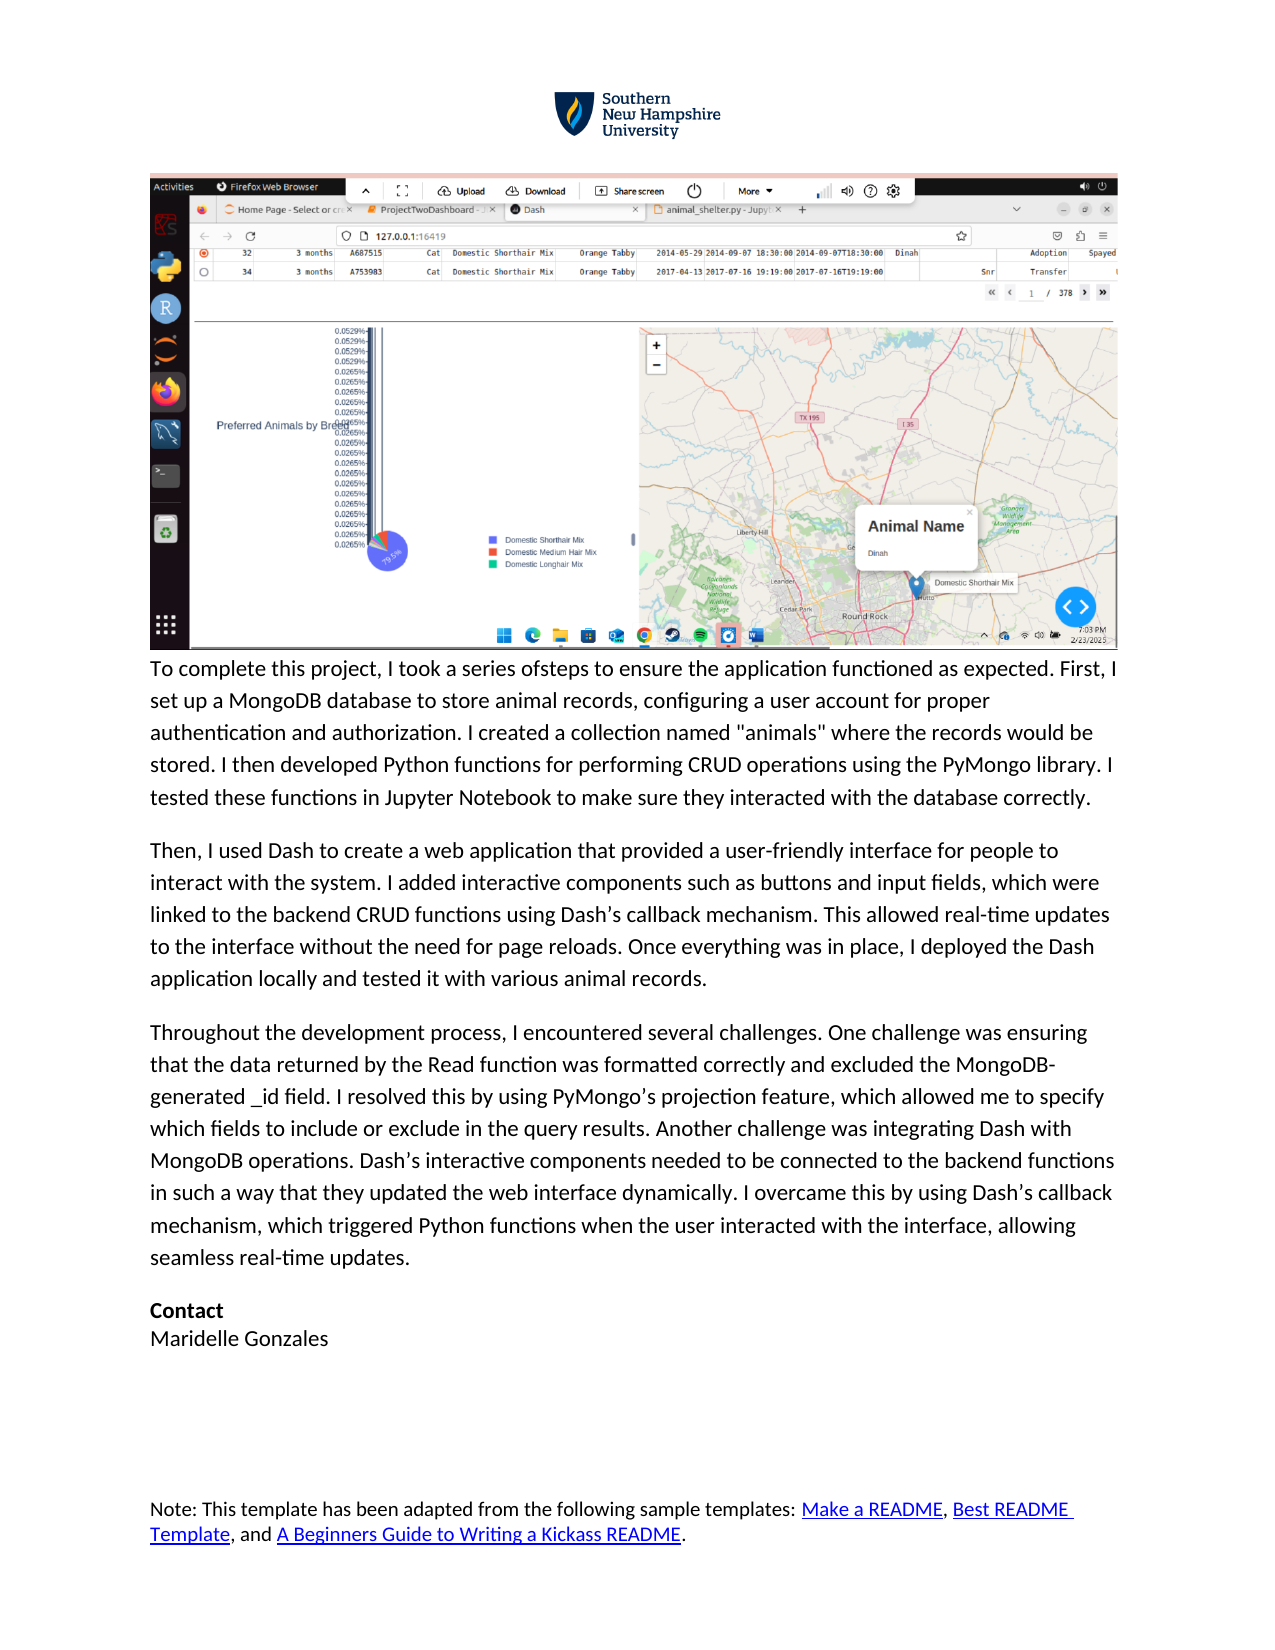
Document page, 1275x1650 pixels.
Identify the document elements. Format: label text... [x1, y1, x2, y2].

picture [150, 173, 1118, 650]
text To complete this project, I took a series ofsteps to ensure the application functioned as expected. First, I set up a MongoDB database to store animal records, configuring a user account for proper authentication and authorization. I created a collection named "animals" where the records would be stored. I then developed Python functions for performing CRUD operations using the PyMongo library. I tested these functions in Jupyter Notebook to make sure they interacted with the database correctly. [150, 654, 1125, 811]
picture [546, 75, 729, 154]
text Maridelle Gonzales [150, 1324, 1125, 1352]
text Then, I used Dash to create a web application that provided a user-friendly interface for people to interact with the system. I added interactive components such as buttons and input fields, which were linked to the backend CRUD functions using Dash’s callback mechanism. This allowed real-time updates to the interface without the need for page reloads. Once everything was in place, I deployed the Dash application locally and tested it with various animal records. [150, 836, 1125, 993]
text Throughout the development process, I encountered several challenges. One challenge was ensuring that the data returned by the Read function was formatted correctly and excluded the MongoDB-generated _id field. I resolved this by using PyMongo’s projection feature, which allowed me to specify which fields to include or exclude in the query results. Another challenge was integrating Dash with MongoDB operations. Dash’s interactive components needed to be connected to the backend functions in such a way that they updated the web interface dynamically. I overcame this by using Dash’s callback mechanism, which triggered Python functions when the user interacted with the interface, allowing seamless real-time updates. [150, 1018, 1125, 1271]
subtitle Contact [150, 1296, 1125, 1324]
